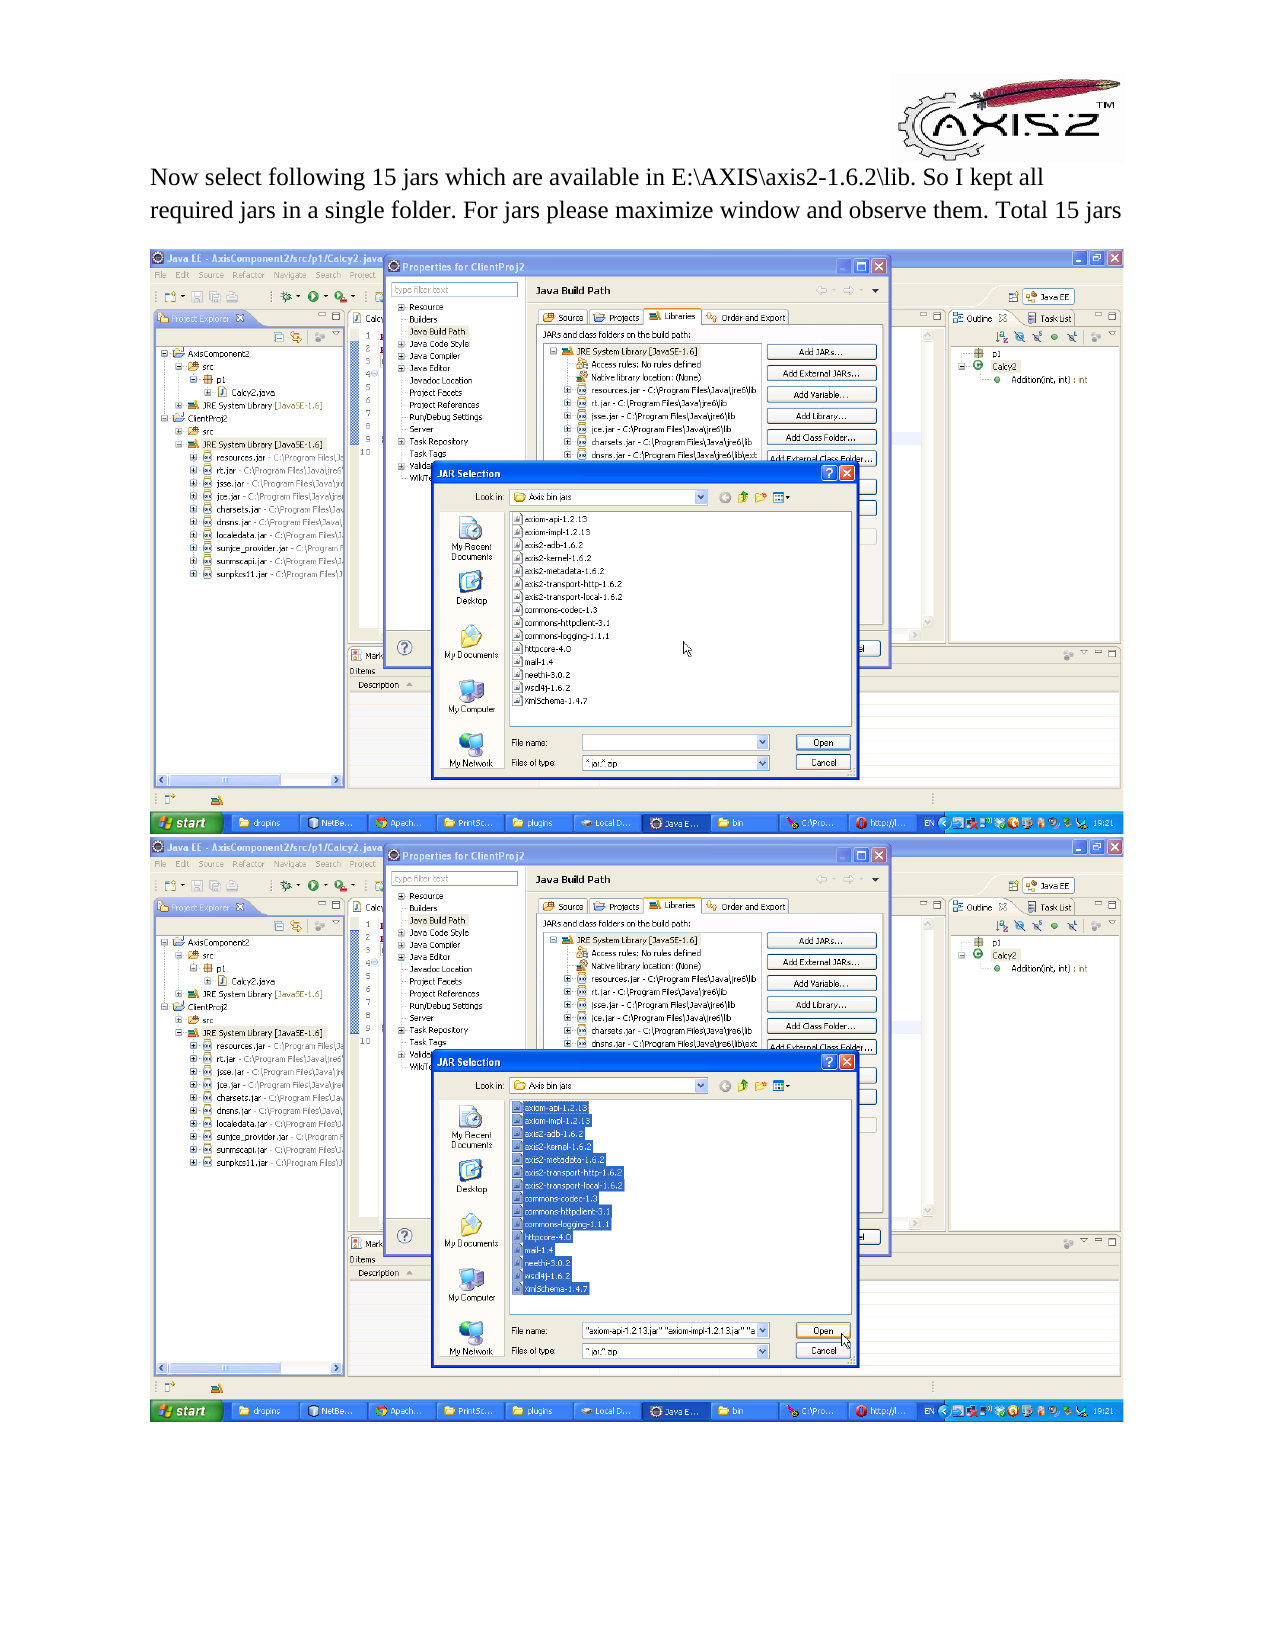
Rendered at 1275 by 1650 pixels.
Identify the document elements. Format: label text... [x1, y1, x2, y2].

text Now select following 15 jars which are available in E:\AXIS\axis2-1.6.2\lib. So I kept all required jars in a single folder. For jars please maximize window and observe them. Total 15 jars [150, 162, 1125, 224]
picture [150, 249, 1124, 834]
picture [150, 837, 1124, 1422]
picture [890, 73, 1125, 163]
